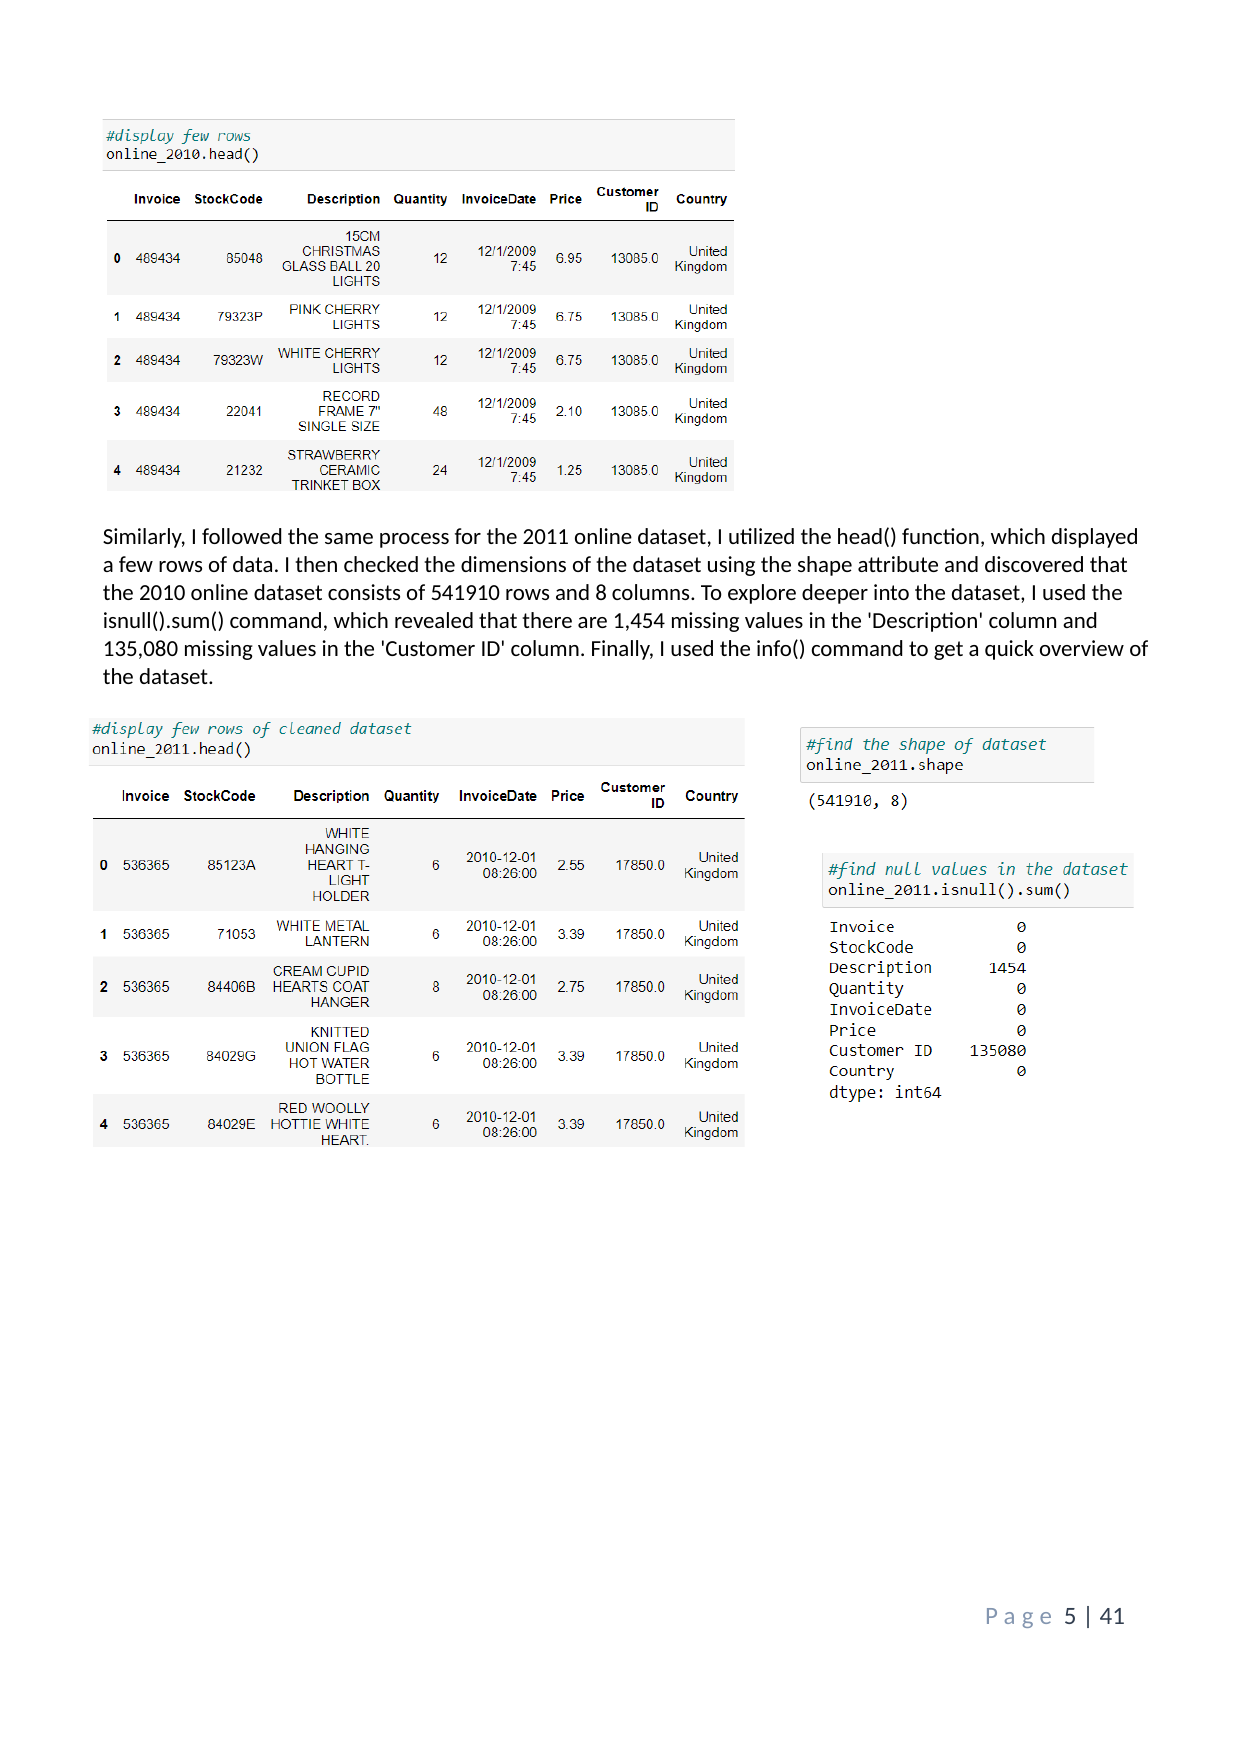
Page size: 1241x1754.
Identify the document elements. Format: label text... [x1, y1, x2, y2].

picture [796, 720, 1095, 817]
picture [102, 118, 735, 491]
picture [822, 853, 1134, 1110]
picture [88, 718, 745, 1147]
text Similarly, I followed the same process for the 2011 online dataset, I utilized the head() function, which displayed a few rows of data. I then checked the dimensions of the dataset using the shape attribute and discovered that the 2010 online dataset consists of 541910 rows and 8 columns. To explore deeper into the dataset, I used the isnull().sum() command, which revealed that there are 1,454 missing values in the 'Description' column and 135,080 missing values in the 'Customer ID' column. Finally, I used the info() command to get a quick overview of the dataset. [103, 522, 1152, 690]
